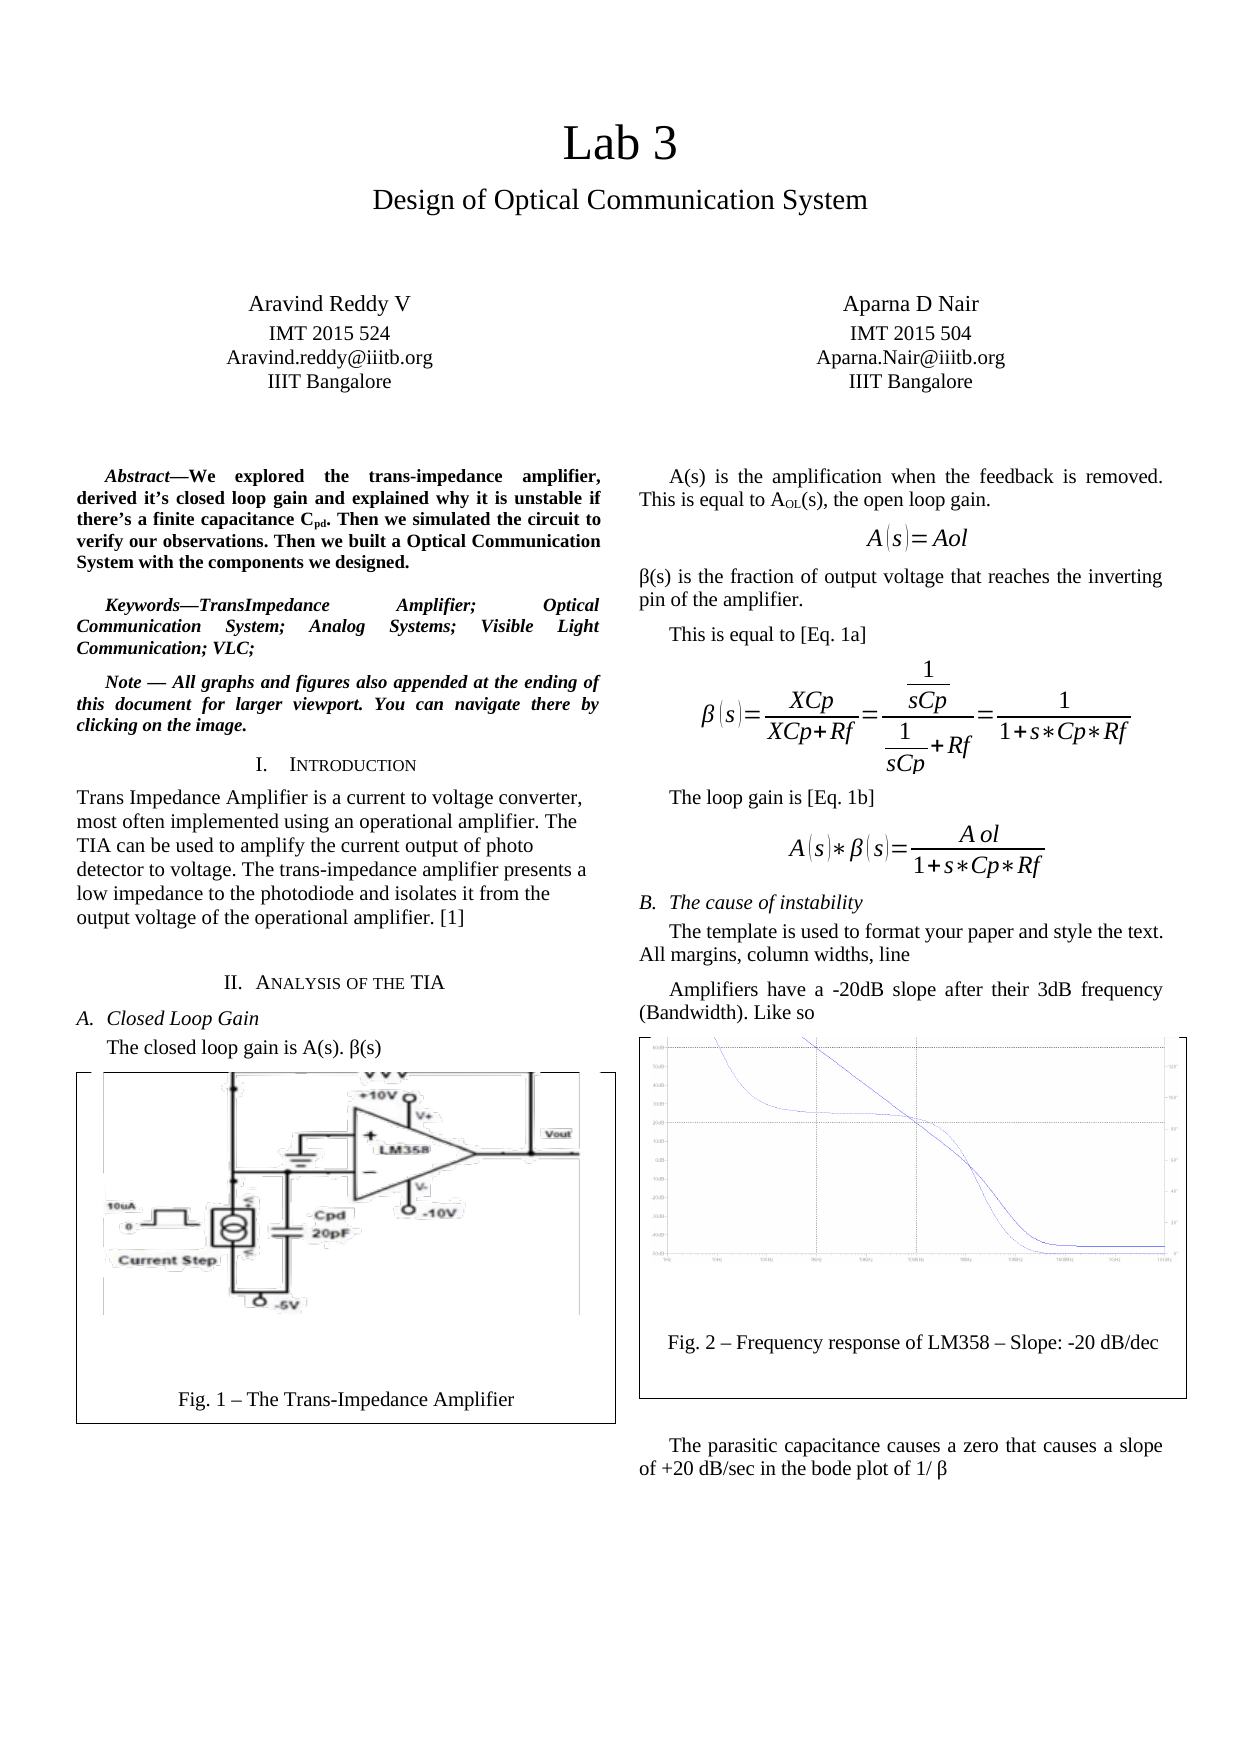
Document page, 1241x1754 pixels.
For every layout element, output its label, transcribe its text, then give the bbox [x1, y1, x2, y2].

subtitle Closed Loop Gain [76, 1006, 601, 1030]
picture [91, 1072, 601, 1315]
subtitle Analysis of the TIA [76, 970, 601, 994]
subtitle The cause of instability [639, 890, 1164, 914]
text Amplifiers have a -20dB slope after their 3dB frequency (Bandwidth). Like so [639, 978, 1164, 1024]
text Aravind Reddy V [76, 290, 582, 316]
text This is equal to [Eq. 1a] [639, 623, 1164, 646]
subtitle Design of Optical Communication System [76, 182, 1164, 216]
text Abstract—We explored the trans-impedance amplifier, derived it’s closed loop gain and explained why it is unstable if there’s a finite capacitance Cpd. Then we simulated the circuit to verify our observations. Then we built a Optical Communication System with the components we designed. [76, 465, 601, 573]
picture [650, 1037, 1180, 1263]
text A(s) is the amplification when the feedback is removed. This is equal to AOL(s), the open loop gain. [639, 465, 1164, 511]
table_header Fig. 2 – Frequency response of LM358 – Slope: -20 dB/dec [640, 1038, 1186, 1398]
text IMT 2015 504 [657, 321, 1164, 345]
text Keywords—TransImpedance Amplifier; Optical Communication System; Analog Systems; Visible Light Communication; VLC; [76, 594, 601, 658]
text Note — All graphs and figures also appended at the ending of this document for larger viewport. You can navigate there by clicking on the image. [76, 671, 601, 736]
text Trans Impedance Amplifier is a current to voltage converter, most often implemented using an operational amplifier. The TIA can be used to amplify the current output of photo detector to voltage. The trans-impedance amplifier presents a low impedance to the photodiode and isolates it from the output voltage of the operational amplifier. [1] [76, 784, 601, 929]
text IIIT Bangalore [657, 369, 1164, 393]
text IMT 2015 524 [76, 321, 582, 345]
text The template is used to format your paper and style the text. All margins, column widths, line [639, 920, 1164, 966]
text The loop gain is [Eq. 1b] [639, 786, 1164, 809]
table_header Fig. 1 – The Trans-Impedance Amplifier [77, 1073, 615, 1423]
text Aparna.Nair@iiitb.org [657, 345, 1164, 369]
text Aparna D Nair [657, 290, 1164, 316]
text β(s) is the fraction of output voltage that reaches the inverting pin of the amplifier. [639, 565, 1164, 611]
title Lab 3 [76, 112, 1164, 170]
subtitle Introduction [76, 752, 601, 776]
text Aravind.reddy@iiitb.org [76, 345, 582, 369]
text The parasitic capacitance causes a zero that causes a slope of +20 dB/sec in the bode plot of 1/ β [639, 1434, 1164, 1480]
text IIIT Bangalore [76, 369, 582, 393]
text The closed loop gain is A(s). β(s) [76, 1037, 601, 1059]
